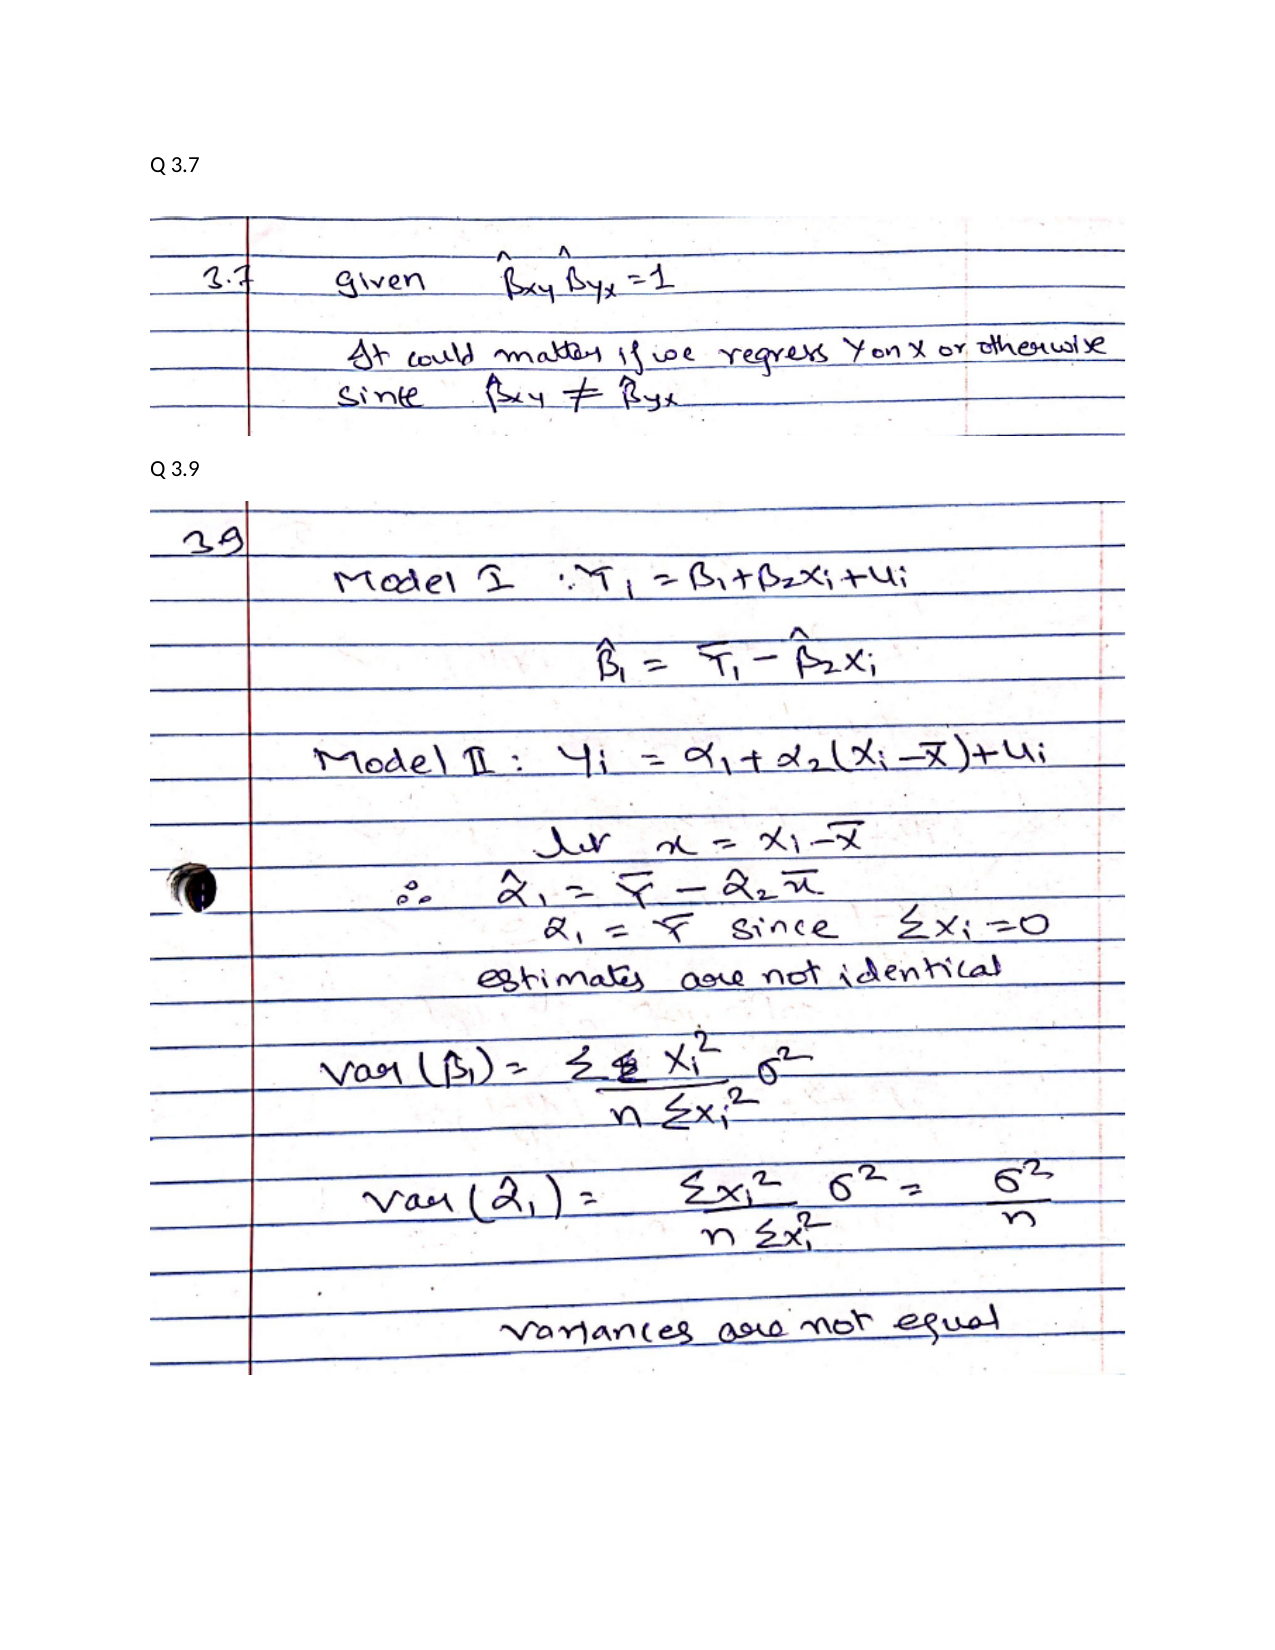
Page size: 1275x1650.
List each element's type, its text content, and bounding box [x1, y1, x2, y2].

text Q 3.7 [150, 150, 1125, 178]
picture [150, 501, 1125, 1375]
picture [150, 196, 1125, 436]
text Q 3.9 [150, 454, 1125, 482]
